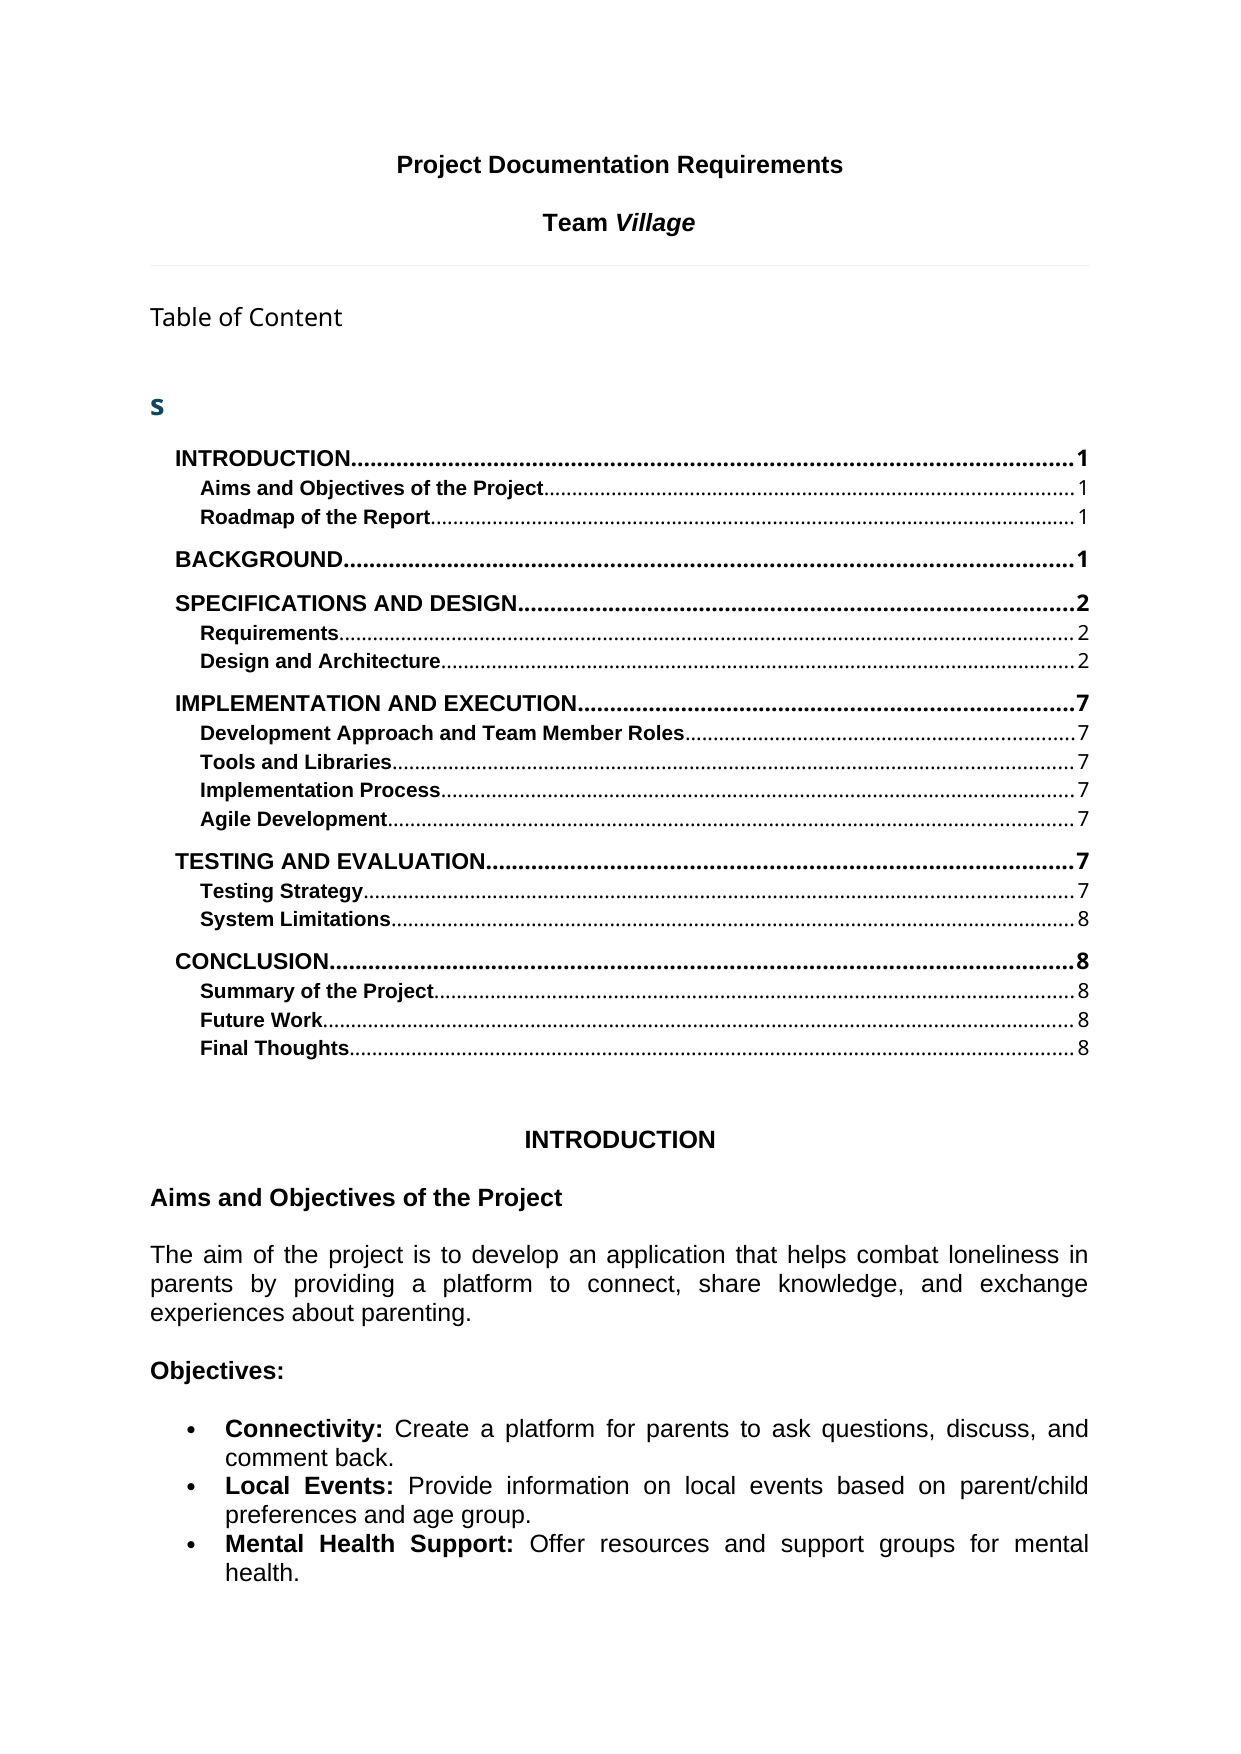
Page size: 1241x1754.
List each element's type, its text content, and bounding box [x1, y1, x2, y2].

text Objectives: [150, 1356, 1090, 1384]
text Team Village [150, 208, 1090, 237]
list Local Events: Provide information on local events based on parent/child preferences and age group. [187, 1471, 1090, 1529]
list Connectivity: Create a platform for parents to ask questions, discuss, and comment back. [187, 1414, 1090, 1471]
list Mental Health Support: Offer resources and support groups for mental health. [187, 1529, 1090, 1586]
text Project Documentation Requirements [150, 150, 1090, 179]
text INTRODUCTION [150, 1124, 1090, 1153]
text The aim of the project is to develop an application that helps combat loneliness in parents by providing a platform to connect, share knowledge, and exchange experiences about parenting. [150, 1240, 1090, 1327]
text Aims and Objectives of the Project [150, 1182, 1090, 1211]
